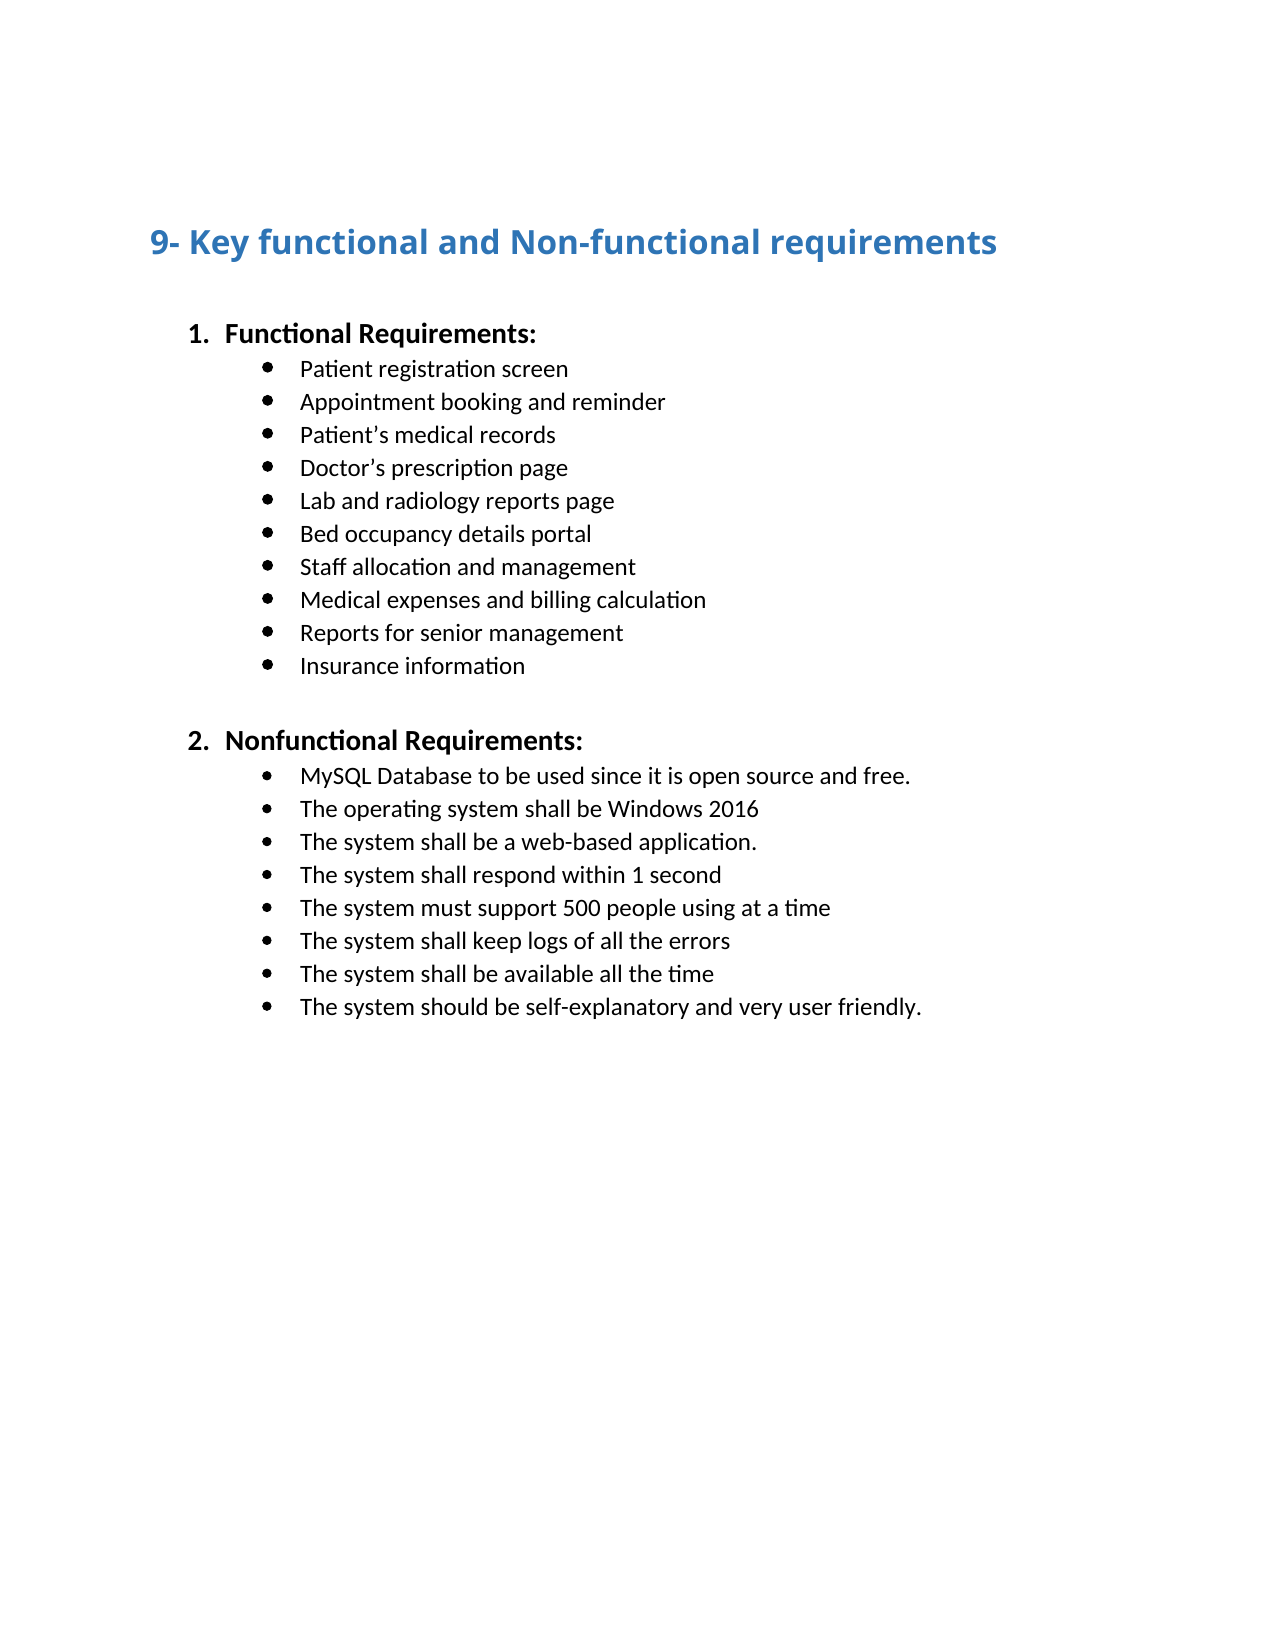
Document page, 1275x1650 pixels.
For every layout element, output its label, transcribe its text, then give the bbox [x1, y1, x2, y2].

list Appointment booking and reminder [262, 386, 1125, 417]
list The system shall keep logs of all the errors [262, 925, 1125, 955]
list Reports for senior management [262, 617, 1125, 648]
list The system must support 500 people using at a time [262, 892, 1125, 922]
list The operating system shall be Windows 2016 [262, 793, 1125, 824]
list The system should be self-explanatory and very user friendly. [262, 991, 1125, 1021]
list Lab and radiology reports page [262, 485, 1125, 516]
list Patient registration screen [262, 353, 1125, 384]
list Staff allocation and management [262, 551, 1125, 582]
subtitle 9- Key functional and Non-functional requirements [150, 219, 1125, 264]
list Insurance information [262, 650, 1125, 681]
list Doctor’s prescription page [262, 452, 1125, 483]
list The system shall respond within 1 second [262, 859, 1125, 889]
list Patient’s medical records [262, 419, 1125, 450]
list The system shall be available all the time [262, 958, 1125, 988]
list Medical expenses and billing calculation [262, 584, 1125, 615]
list The system shall be a web-based application. [262, 826, 1125, 857]
list Functional Requirements: [187, 315, 1125, 350]
list Bed occupancy details portal [262, 518, 1125, 549]
list MySQL Database to be used since it is open source and free. [262, 760, 1125, 791]
list Nonfunctional Requirements: [187, 722, 1125, 757]
